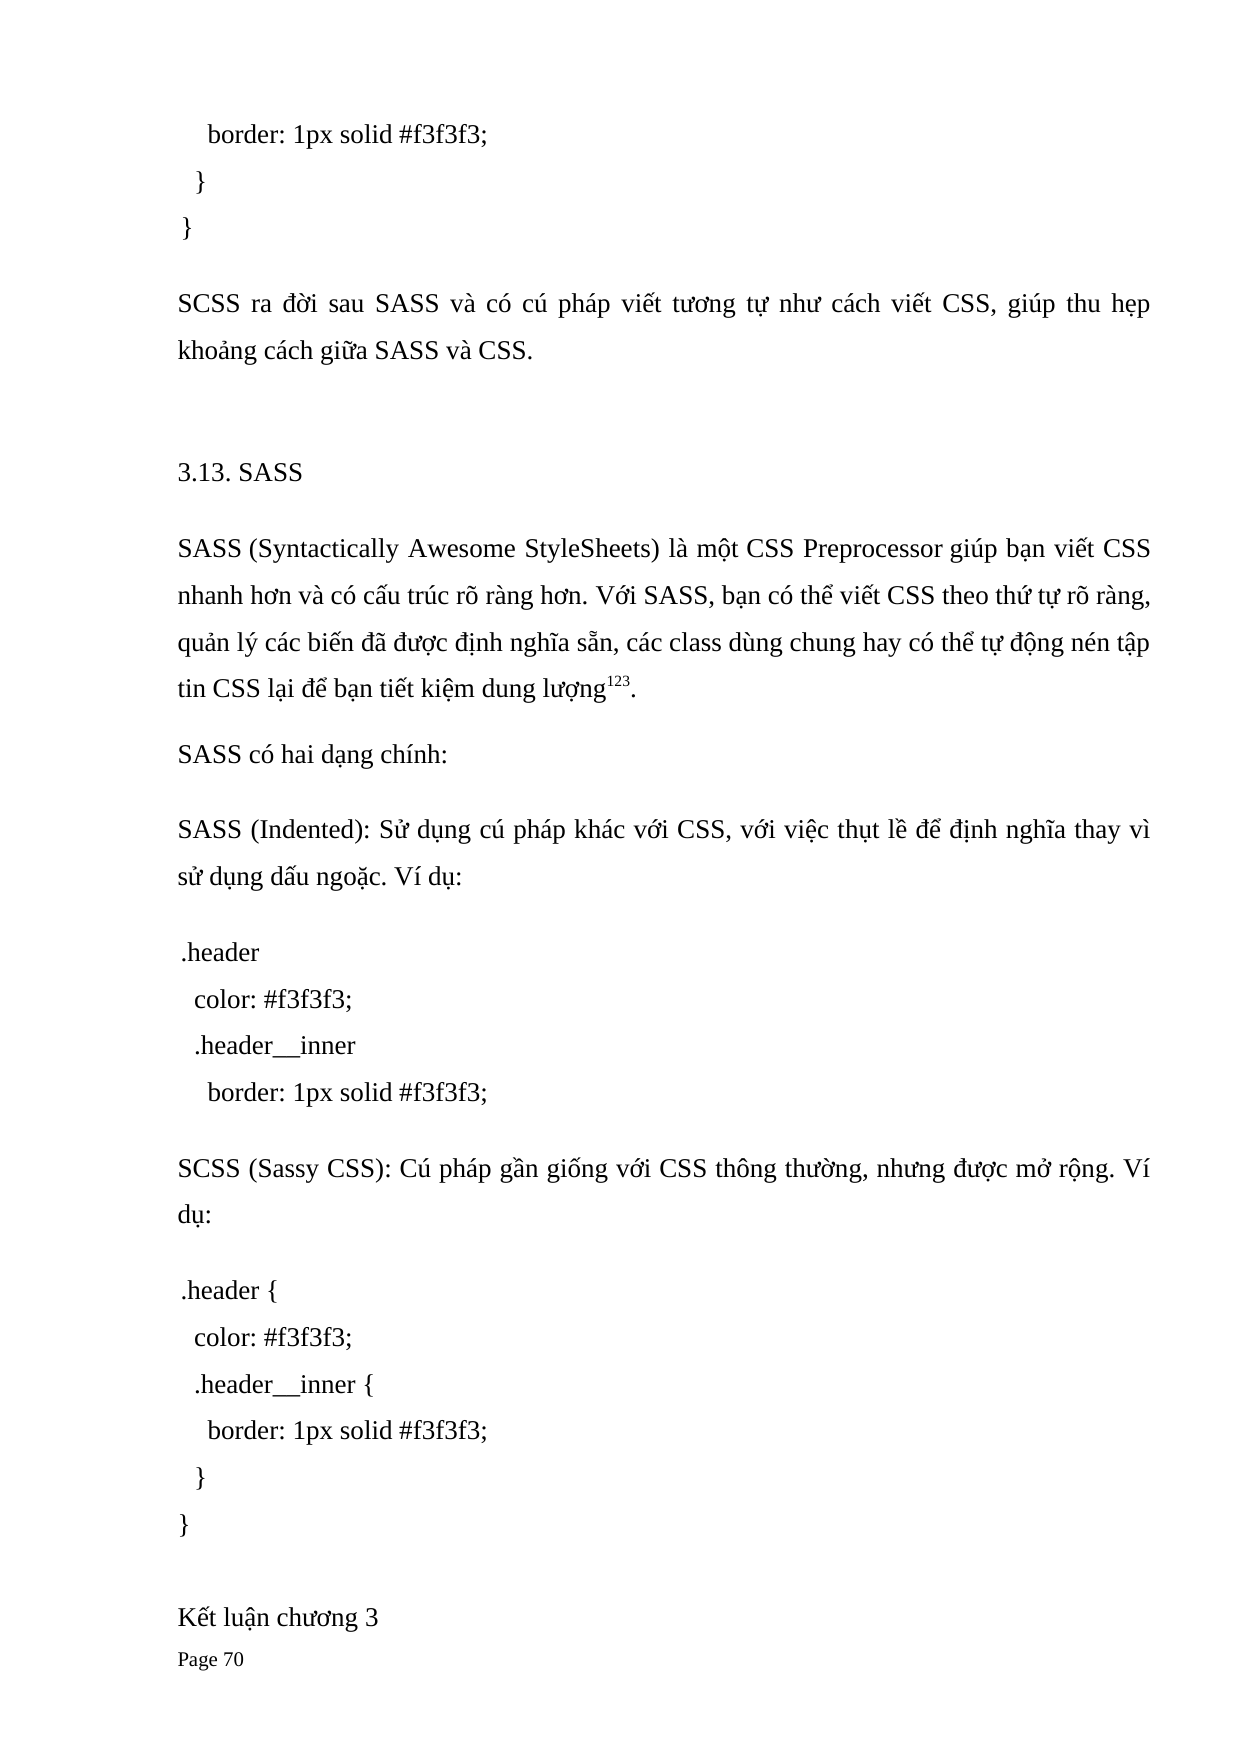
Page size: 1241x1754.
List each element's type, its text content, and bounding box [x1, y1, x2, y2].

text SCSS ra đời sau SASS và có cú pháp viết tương tự như cách viết CSS, giúp thu hẹp khoảng cách giữa SASS và CSS. [177, 287, 1152, 365]
text } [180, 165, 1148, 196]
text .header [180, 936, 1148, 967]
text .header__inner { [180, 1368, 1148, 1399]
text .header { [180, 1274, 1148, 1306]
text Kết luận chương 3 [177, 1601, 1152, 1632]
text .header__inner [180, 1029, 1148, 1061]
text SASS có hai dạng chính: [177, 738, 1152, 769]
text border: 1px solid #f3f3f3; [180, 118, 1148, 149]
text border: 1px solid #f3f3f3; [180, 1076, 1148, 1107]
text color: #f3f3f3; [180, 1321, 1148, 1352]
text SASS (Syntactically Awesome StyleSheets) là một CSS Preprocessor giúp bạn viết CSS nhanh hơn và có cấu trúc rõ ràng hơn. Với SASS, bạn có thể viết CSS theo thứ tự rõ ràng, quản lý các biến đã được định nghĩa sẵn, các class dùng chung hay có thể tự động nén tập tin CSS lại để bạn tiết kiệm dung lượng123. [177, 532, 1152, 703]
text SCSS (Sassy CSS): Cú pháp gần giống với CSS thông thường, nhưng được mở rộng. Ví dụ: [177, 1152, 1152, 1230]
text 3.13. SASS [177, 456, 1152, 488]
text } [177, 1508, 1152, 1539]
text border: 1px solid #f3f3f3; [180, 1414, 1148, 1446]
text } [180, 211, 1148, 243]
text SASS (Indented): Sử dụng cú pháp khác với CSS, với việc thụt lề để định nghĩa thay vì sử dụng dấu ngoặc. Ví dụ: [177, 813, 1152, 891]
text color: #f3f3f3; [180, 983, 1148, 1014]
text } [180, 1461, 1148, 1492]
